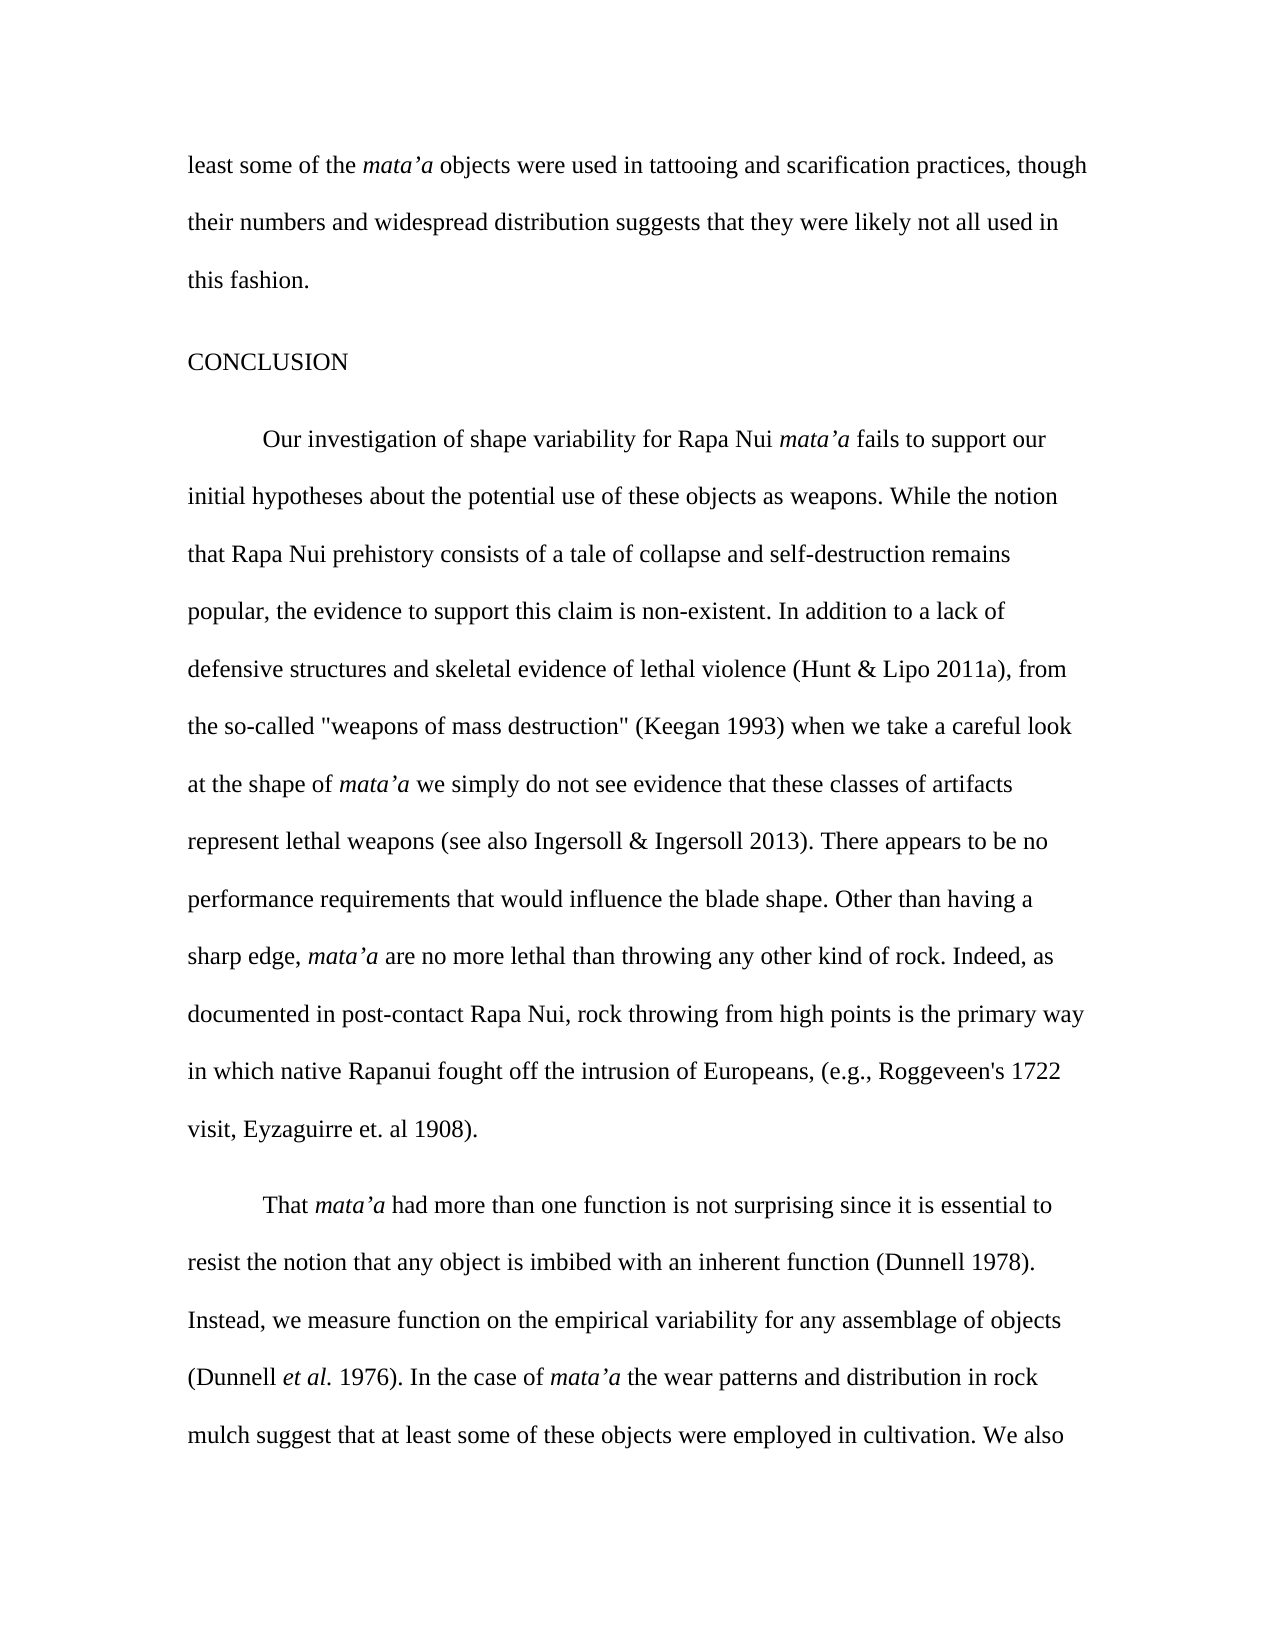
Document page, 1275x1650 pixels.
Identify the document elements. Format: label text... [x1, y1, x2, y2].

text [187, 150, 1087, 294]
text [187, 1190, 1087, 1449]
text Our investigation of shape variability for Rapa Nui mata’a fails to support our initial hypotheses about the potential use of these objects as weapons. While the notion that Rapa Nui prehistory consists of a tale of collapse and self-destruction remains popular, the evidence to support this claim is non-existent. In addition to a lack of defensive structures and skeletal evidence of lethal violence (Hunt & Lipo 2011a), from the so-called "weapons of mass destruction" (Keegan 1993) when we take a careful look at the shape of mata’a we simply do not see evidence that these classes of artifacts represent lethal weapons (see also Ingersoll & Ingersoll 2013). There appears to be no performance requirements that would influence the blade shape. Other than having a sharp edge, mata’a are no more lethal than throwing any other kind of rock. Indeed, as documented in post-contact Rapa Nui, rock throwing from high points is the primary way in which native Rapanui fought off the intrusion of Europeans, (e.g., Roggeveen's 1722 visit, Eyzaguirre et. al 1908). [187, 424, 1087, 1142]
subtitle Conclusion [187, 347, 1087, 376]
